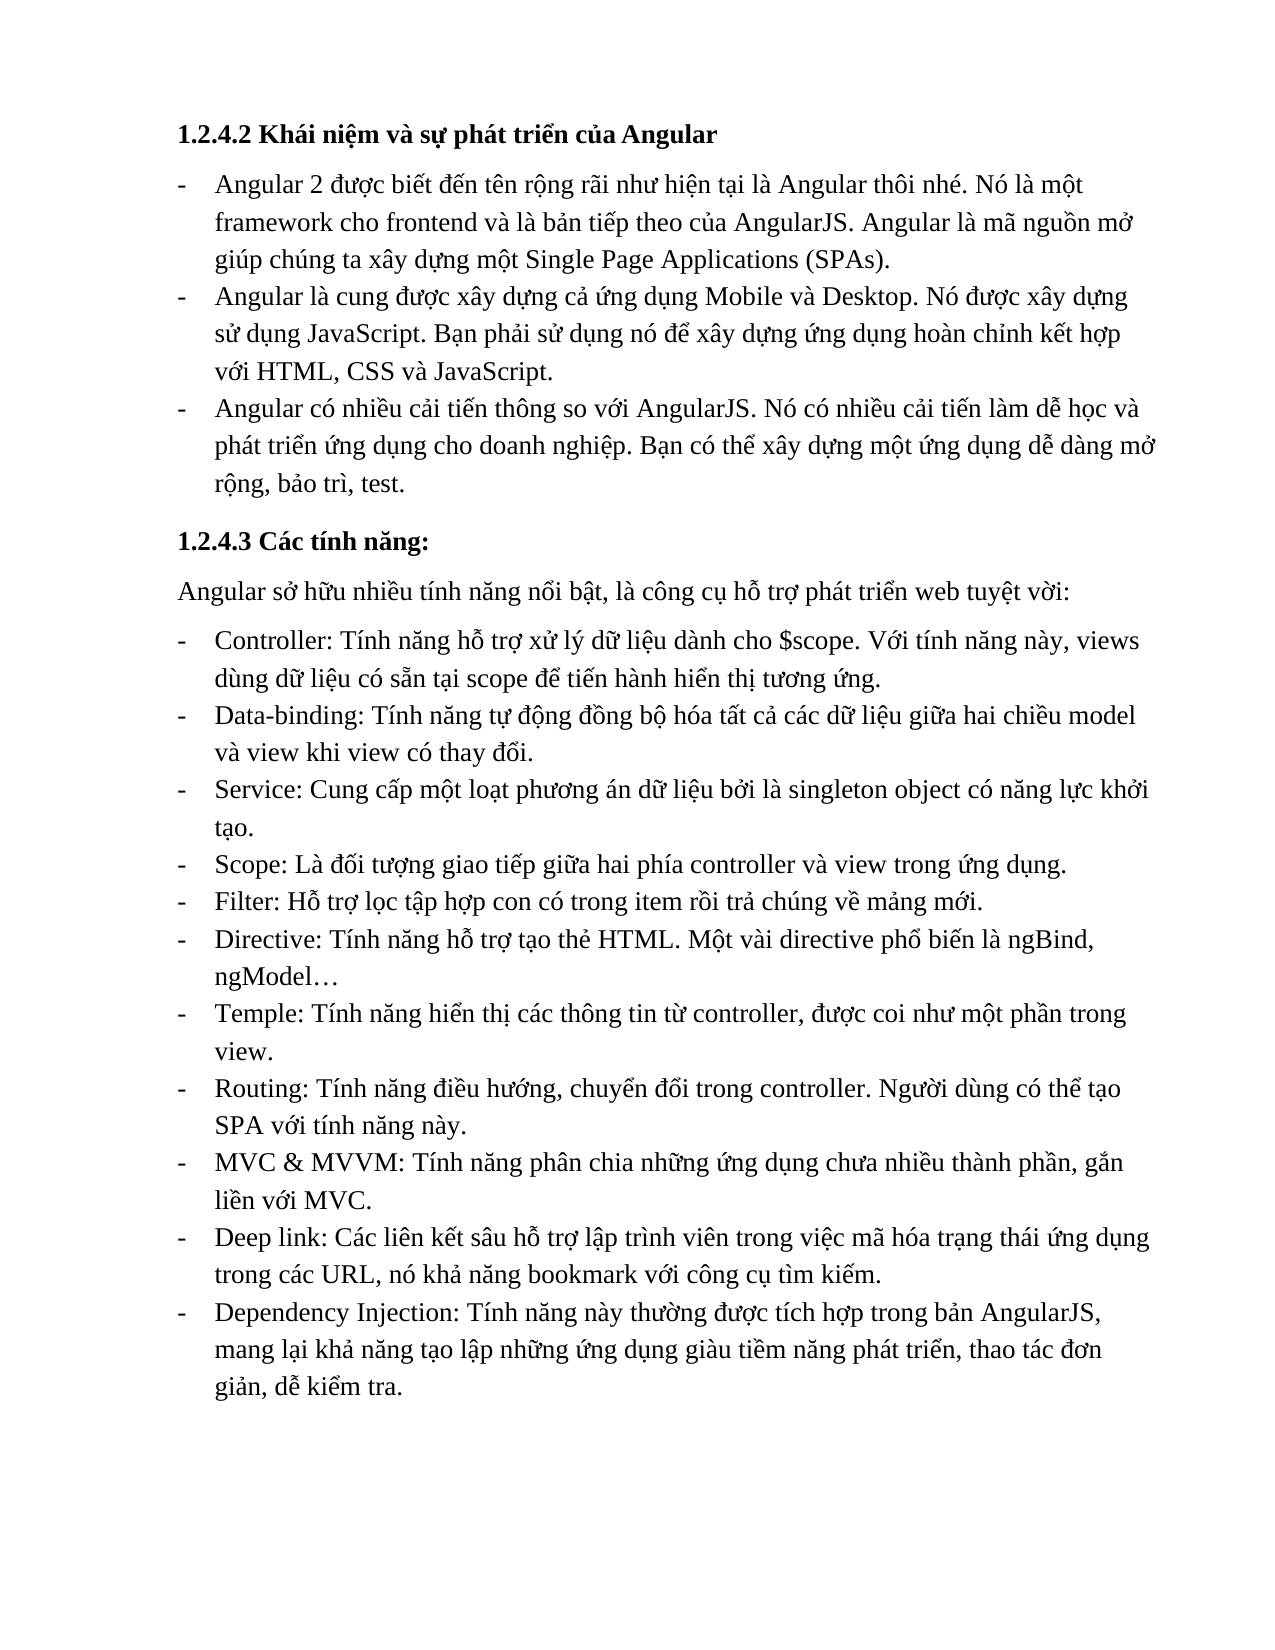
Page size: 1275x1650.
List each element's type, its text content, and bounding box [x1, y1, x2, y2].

list Angular là cung được xây dựng cả ứng dụng Mobile và Desktop. Nó được xây dựng sử dụng JavaScript. Bạn phải sử dụng nó để xây dựng ứng dụng hoàn chỉnh kết hợp với HTML, CSS và JavaScript. [177, 280, 1156, 386]
list Data-binding: Tính năng tự động đồng bộ hóa tất cả các dữ liệu giữa hai chiều model và view khi view có thay đổi. [177, 699, 1156, 767]
list Deep link: Các liên kết sâu hỗ trợ lập trình viên trong việc mã hóa trạng thái ứng dụng trong các URL, nó khả năng bookmark với công cụ tìm kiếm. [177, 1221, 1156, 1289]
list Angular 2 được biết đến tên rộng rãi như hiện tại là Angular thôi nhé. Nó là một framework cho frontend và là bản tiếp theo của AngularJS. Angular là mã nguồn mở giúp chúng ta xây dựng một Single Page Applications (SPAs). [177, 168, 1156, 274]
subtitle Các tính năng: [177, 525, 1156, 556]
list Directive: Tính năng hỗ trợ tạo thẻ HTML. Một vài directive phổ biến là ngBind, ngModel… [177, 923, 1156, 991]
list Controller: Tính năng hỗ trợ xử lý dữ liệu dành cho $scope. Với tính năng này, views dùng dữ liệu có sẵn tại scope để tiến hành hiển thị tương ứng. [177, 624, 1156, 693]
list Routing: Tính năng điều hướng, chuyển đổi trong controller. Người dùng có thể tạo SPA với tính năng này. [177, 1072, 1156, 1140]
list Angular có nhiều cải tiến thông so với AngularJS. Nó có nhiều cải tiến làm dễ học và phát triển ứng dụng cho doanh nghiệp. Bạn có thể xây dựng một ứng dụng dễ dàng mở rộng, bảo trì, test. [177, 392, 1156, 498]
list Scope: Là đối tượng giao tiếp giữa hai phía controller và view trong ứng dụng. [177, 848, 1156, 879]
list MVC & MVVM: Tính năng phân chia những ứng dụng chưa nhiều thành phần, gắn liền với MVC. [177, 1146, 1156, 1215]
list Service: Cung cấp một loạt phương án dữ liệu bởi là singleton object có năng lực khởi tạo. [177, 773, 1156, 842]
list Temple: Tính năng hiển thị các thông tin từ controller, được coi như một phần trong view. [177, 997, 1156, 1066]
list Dependency Injection: Tính năng này thường được tích hợp trong bản AngularJS, mang lại khả năng tạo lập những ứng dụng giàu tiềm năng phát triển, thao tác đơn giản, dễ kiểm tra. [177, 1296, 1156, 1401]
text Angular sở hữu nhiều tính năng nổi bật, là công cụ hỗ trợ phát triển web tuyệt vời: [177, 574, 1156, 606]
list Filter: Hỗ trợ lọc tập hợp con có trong item rồi trả chúng về mảng mới. [177, 885, 1156, 917]
subtitle Khái niệm và sự phát triển của Angular [177, 118, 1156, 150]
